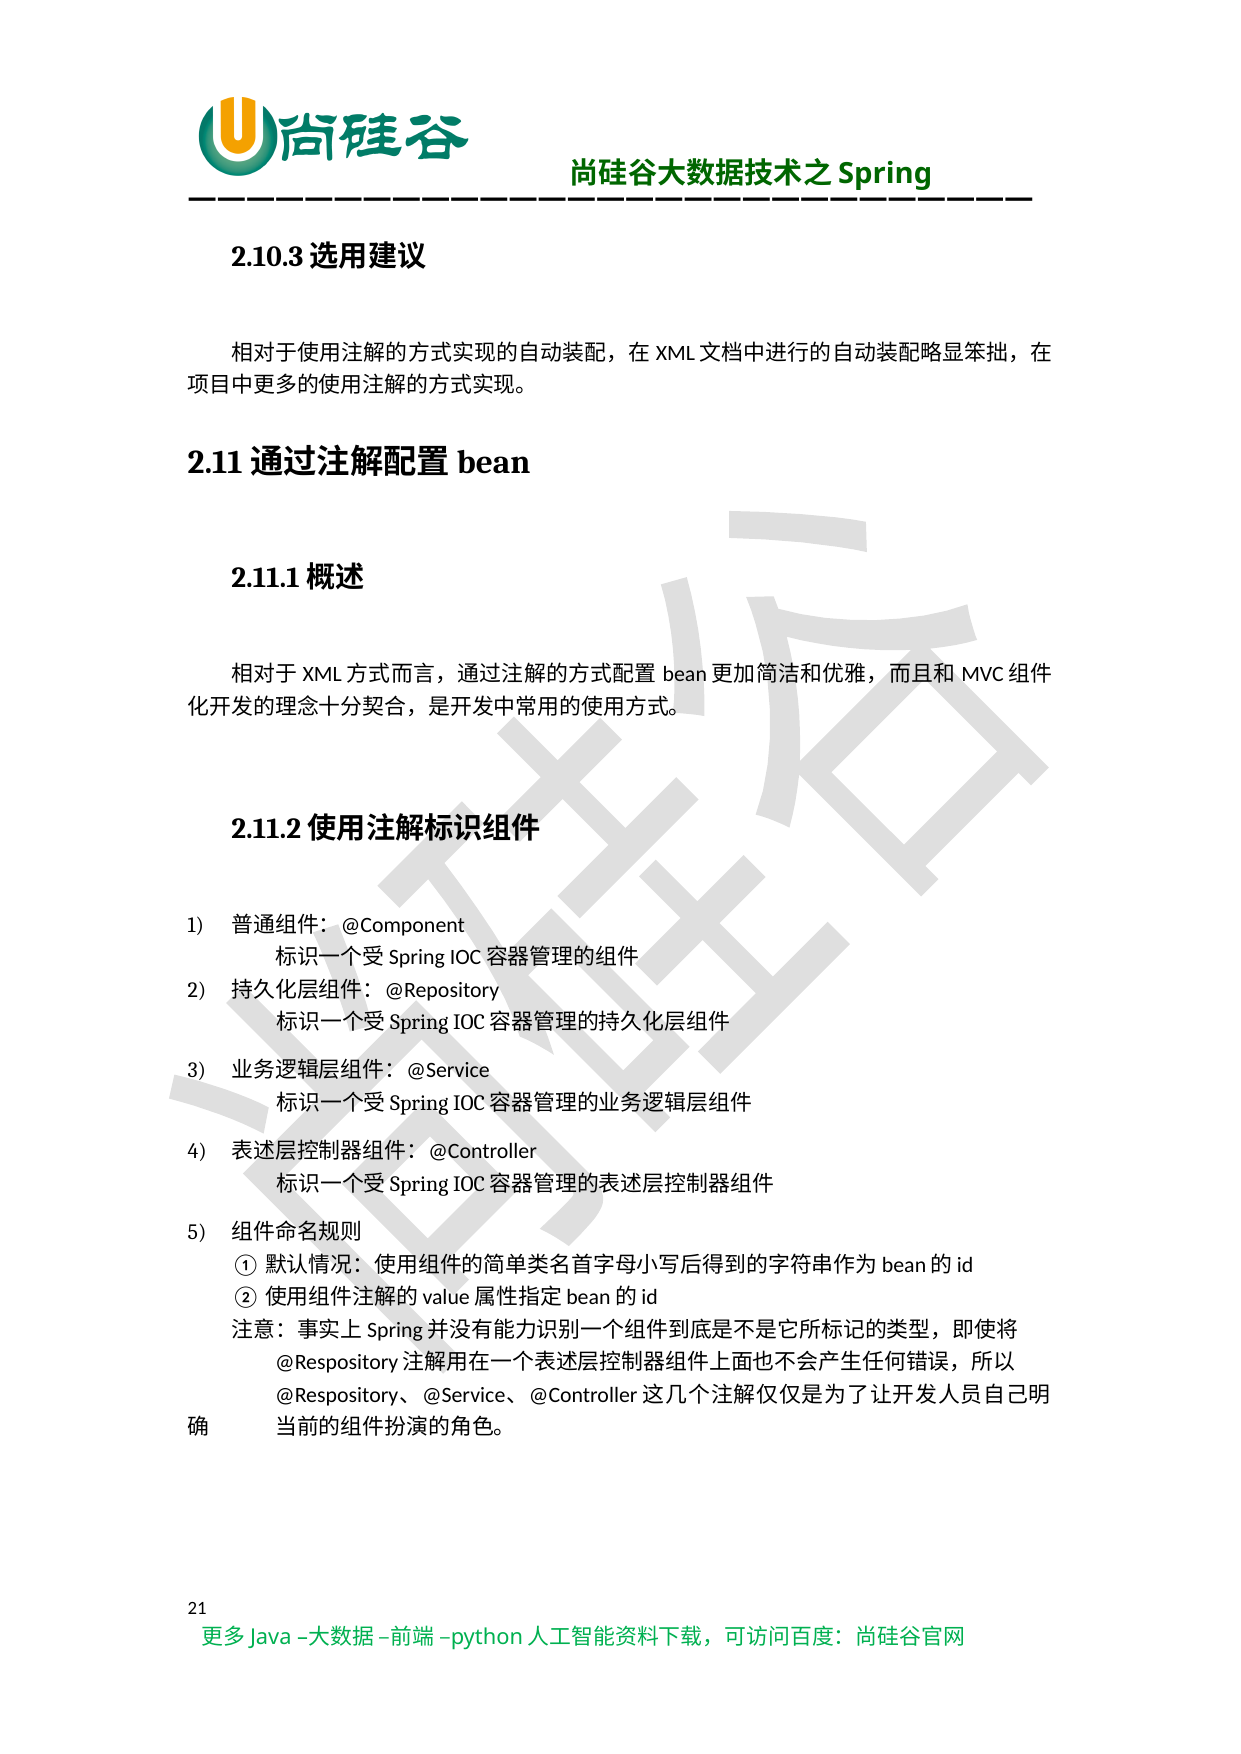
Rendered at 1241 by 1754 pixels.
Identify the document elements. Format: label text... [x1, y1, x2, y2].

text 相对于使用注解的方式实现的自动装配，在XML文档中进行的自动装配略显笨拙，在项目中更多的使用注解的方式实现。 [187, 334, 1053, 399]
text ②使用组件注解的value属性指定bean的id [187, 1279, 1053, 1311]
list 持久化层组件：@Repository [187, 971, 1053, 1004]
text 注意：事实上Spring并没有能力识别一个组件到底是不是它所标记的类型，即使将 @Respository注解用在一个表述层控制器组件上面也不会产生任何错误，所以 @Respository、@Service、@Controller这几个注解仅仅是为了让开发人员自己明确 当前的组件扮演的角色。 [187, 1311, 1053, 1441]
list 普通组件：@Component [187, 906, 1053, 939]
list 组件命名规则 [187, 1214, 1053, 1246]
picture [187, 88, 476, 184]
subtitle 2.11.2 使用注解标识组件 [187, 793, 1053, 858]
text 相对于XML方式而言，通过注解的方式配置bean更加简洁和优雅，而且和MVC组件化开发的理念十分契合，是开发中常用的使用方式。 [187, 656, 1053, 721]
text 标识一个受Spring IOC容器管理的表述层控制器组件 [276, 1165, 1053, 1198]
subtitle 2.11.1 概述 [187, 542, 1053, 607]
list 表述层控制器组件：@Controller [187, 1133, 1053, 1165]
text 标识一个受Spring IOC容器管理的组件 [187, 939, 1053, 971]
subtitle 2.11 通过注解配置bean [187, 426, 1053, 491]
text 标识一个受Spring IOC容器管理的业务逻辑层组件 [276, 1084, 1053, 1117]
list 业务逻辑层组件：@Service [187, 1052, 1053, 1084]
text 标识一个受Spring IOC容器管理的持久化层组件 [276, 1004, 1053, 1036]
subtitle 2.10.3 选用建议 [187, 221, 1053, 286]
text ①默认情况：使用组件的简单类名首字母小写后得到的字符串作为bean的id [187, 1246, 1053, 1279]
